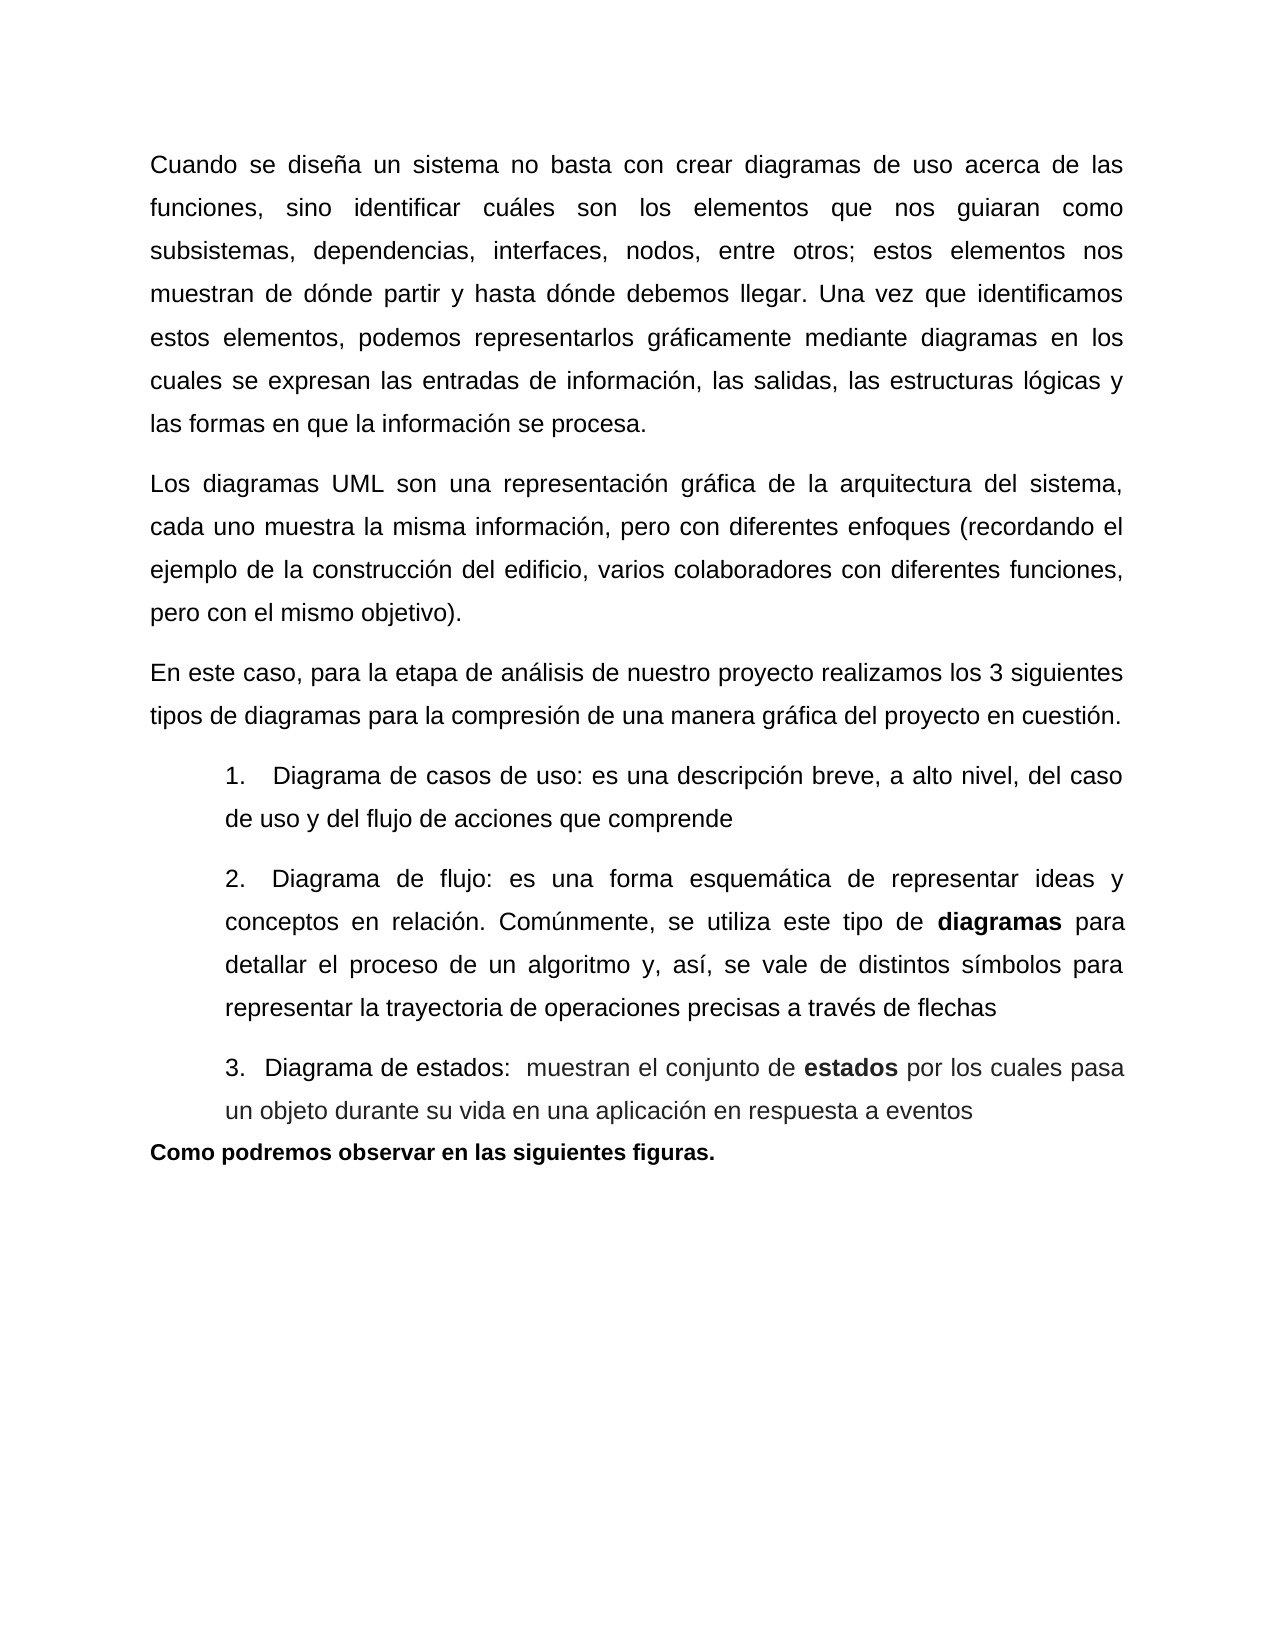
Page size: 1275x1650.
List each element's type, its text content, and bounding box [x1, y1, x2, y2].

text Los diagramas UML son una representación gráfica de la arquitectura del sistema, cada uno muestra la misma información, pero con diferentes enfoques (recordando el ejemplo de la construcción del edificio, varios colaboradores con diferentes funciones, pero con el mismo objetivo). [150, 468, 1125, 627]
text 3. Diagrama de estados: muestran el conjunto de estados por los cuales pasa un objeto durante su vida en una aplicación en respuesta a eventos [225, 1053, 1125, 1124]
text 1. Diagrama de casos de uso: es una descripción breve, a alto nivel, del caso de uso y del flujo de acciones que comprende [225, 761, 1125, 832]
text En este caso, para la etapa de análisis de nuestro proyecto realizamos los 3 siguientes tipos de diagramas para la compresión de una manera gráfica del proyecto en cuestión. [150, 658, 1125, 729]
text 2. Diagrama de flujo: es una forma esquemática de representar ideas y conceptos en relación. Comúnmente, se utiliza este tipo de diagramas para detallar el proceso de un algoritmo y, así, se vale de distintos símbolos para representar la trayectoria de operaciones precisas a través de flechas [225, 863, 1125, 1022]
text Como podremos observar en las siguientes figuras. [150, 1139, 1125, 1165]
text Cuando se diseña un sistema no basta con crear diagramas de uso acerca de las funciones, sino identificar cuáles son los elementos que nos guiaran como subsistemas, dependencias, interfaces, nodos, entre otros; estos elementos nos muestran de dónde partir y hasta dónde debemos llegar. Una vez que identificamos estos elementos, podemos representarlos gráficamente mediante diagramas en los cuales se expresan las entradas de información, las salidas, las estructuras lógicas y las formas en que la información se procesa. [150, 150, 1125, 437]
